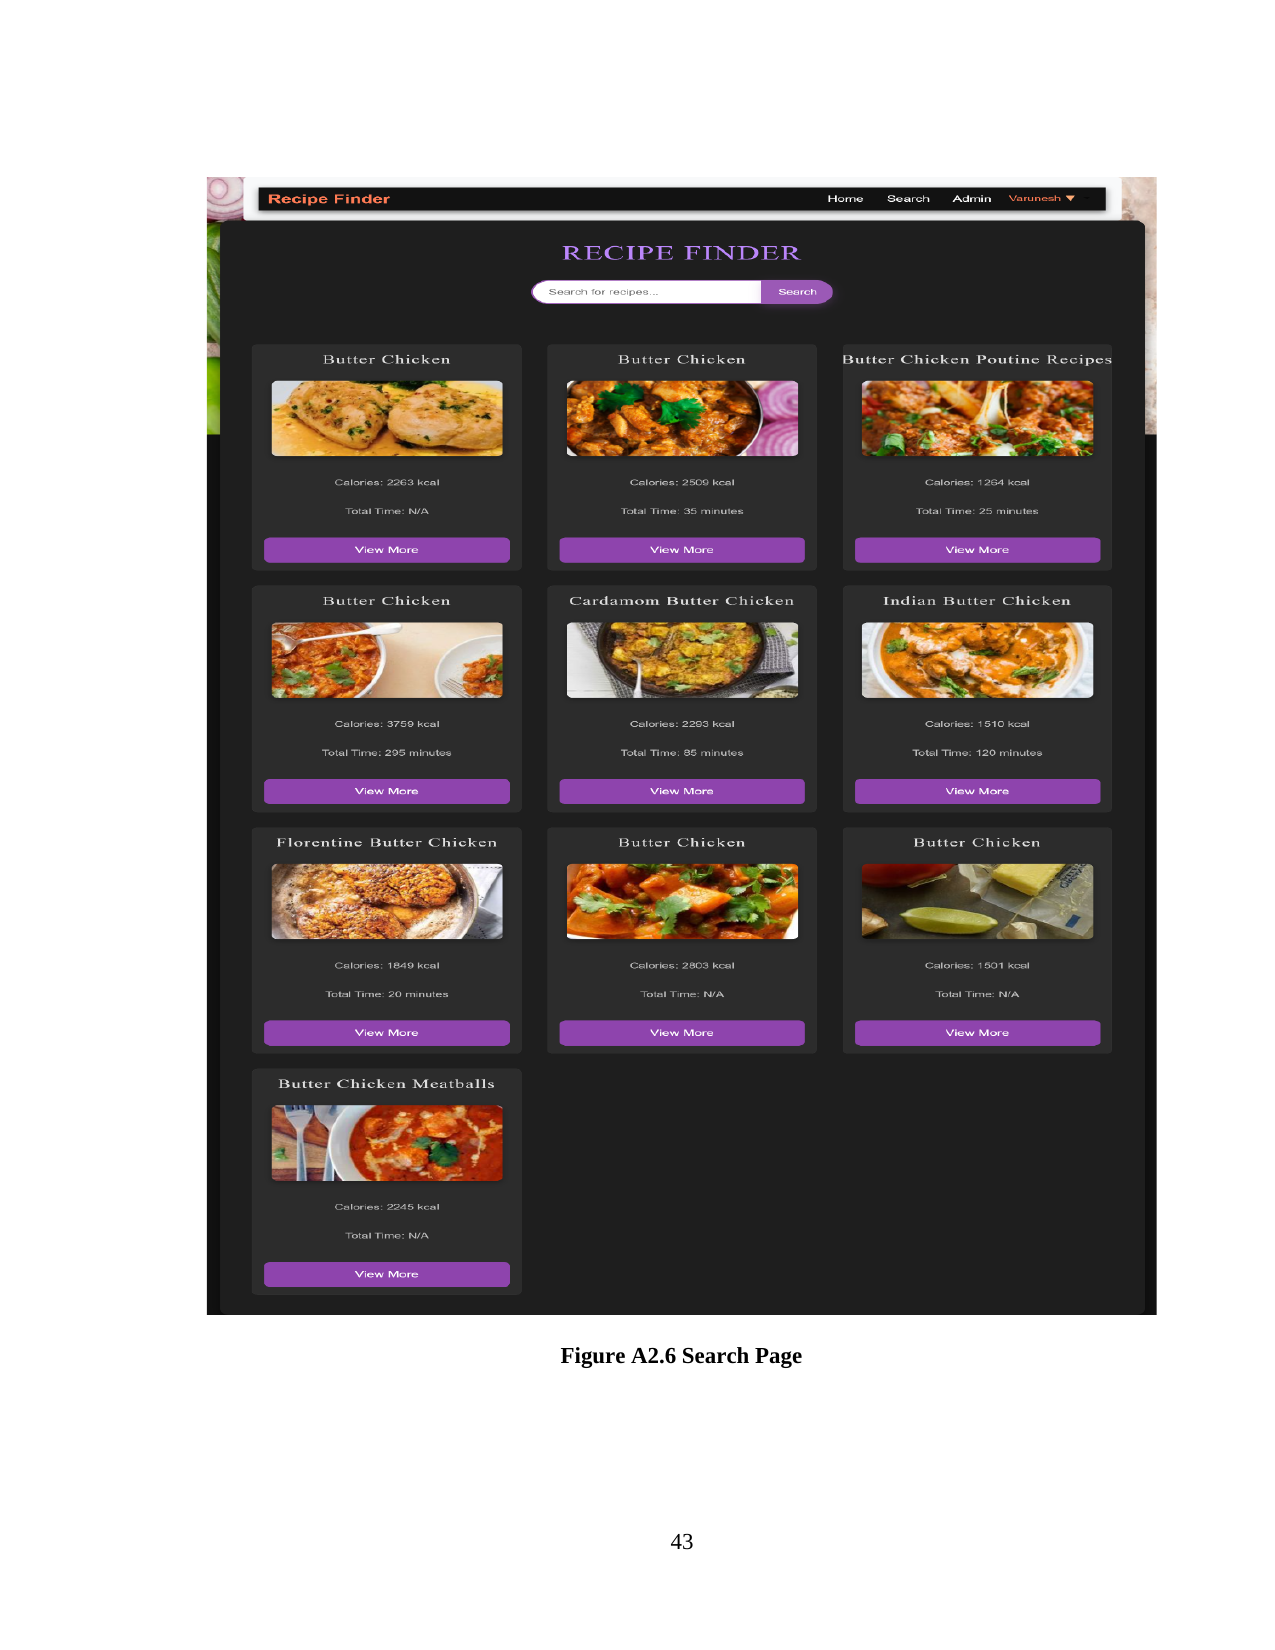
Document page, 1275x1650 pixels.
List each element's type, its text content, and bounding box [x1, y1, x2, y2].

text Figure A2.6 Search Page [532, 1342, 831, 1368]
picture [206, 177, 1157, 1315]
